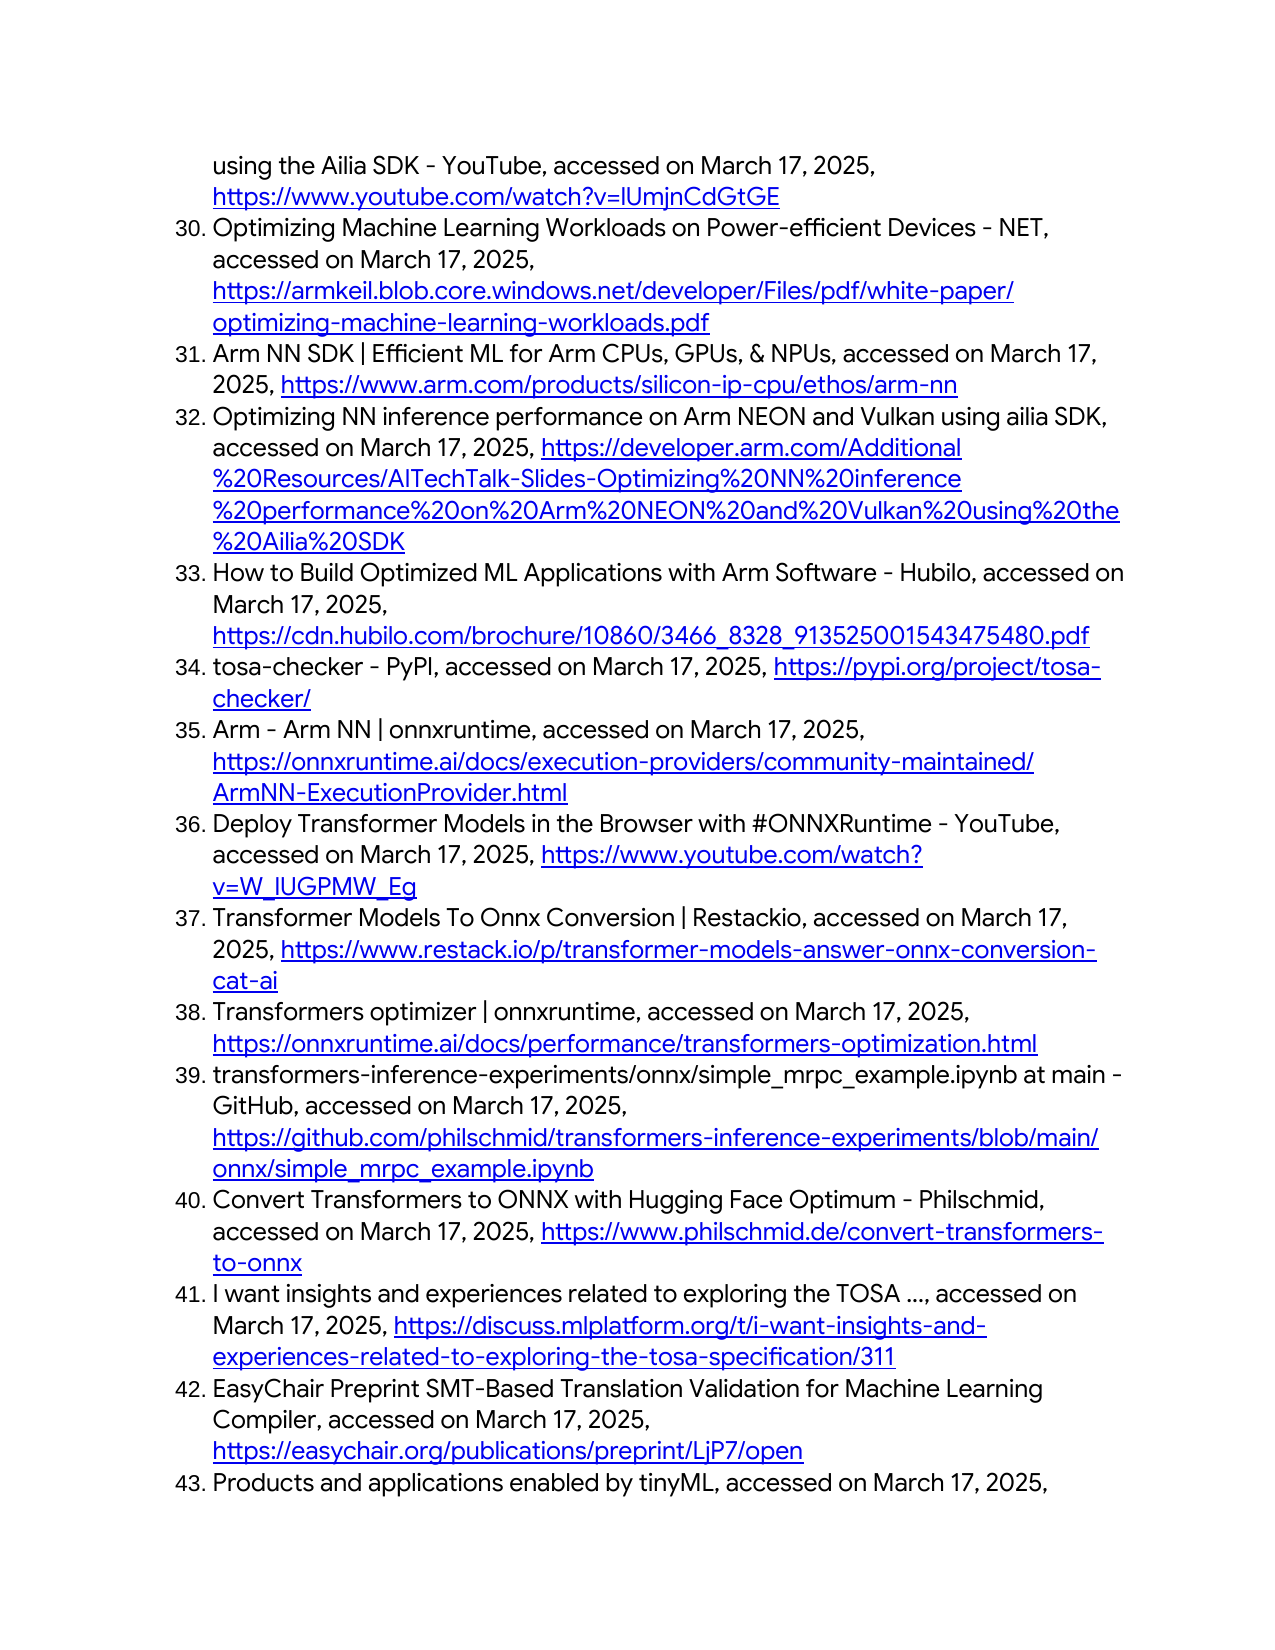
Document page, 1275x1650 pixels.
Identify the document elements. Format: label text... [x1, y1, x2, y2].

list Arm NN SDK | Efficient ML for Arm CPUs, GPUs, & NPUs, accessed on March 17, 2025, https://www.arm.com/products/silicon-ip-cpu/ethos/arm-nn [175, 338, 1125, 401]
list Transformers optimizer | onnxruntime, accessed on March 17, 2025, https://onnxruntime.ai/docs/performance/transformers-optimization.html [175, 997, 1125, 1059]
list Deploy Transformer Models in the Browser with #ONNXRuntime - YouTube, accessed on March 17, 2025, https://www.youtube.com/watch?v=W_lUGPMW_Eg [175, 808, 1125, 902]
list tosa-checker - PyPI, accessed on March 17, 2025, https://pypi.org/project/tosa-checker/ [175, 652, 1125, 714]
list How to Build Optimized ML Applications with Arm Software - Hubilo, accessed on March 17, 2025, https://cdn.hubilo.com/brochure/10860/3466_8328_913525001543475480.pdf [175, 558, 1125, 652]
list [175, 150, 1125, 213]
list Arm - Arm NN | onnxruntime, accessed on March 17, 2025, https://onnxruntime.ai/docs/execution-providers/community-maintained/ArmNN-ExecutionProvider.html [175, 714, 1125, 808]
list I want insights and experiences related to exploring the TOSA ..., accessed on March 17, 2025, https://discuss.mlplatform.org/t/i-want-insights-and-experiences-related-to-exploring-the-tosa-specification/311 [175, 1279, 1125, 1373]
list Optimizing Machine Learning Workloads on Power-efficient Devices - NET, accessed on March 17, 2025, https://armkeil.blob.core.windows.net/developer/Files/pdf/white-paper/optimizing-machine-learning-workloads.pdf [175, 213, 1125, 338]
list Transformer Models To Onnx Conversion | Restackio, accessed on March 17, 2025, https://www.restack.io/p/transformer-models-answer-onnx-conversion-cat-ai [175, 902, 1125, 997]
list transformers-inference-experiments/onnx/simple_mrpc_example.ipynb at main - GitHub, accessed on March 17, 2025, https://github.com/philschmid/transformers-inference-experiments/blob/main/onnx/simple_mrpc_example.ipynb [175, 1059, 1125, 1185]
list EasyChair Preprint SMT-Based Translation Validation for Machine Learning Compiler, accessed on March 17, 2025, https://easychair.org/publications/preprint/LjP7/open [175, 1373, 1125, 1467]
list Convert Transformers to ONNX with Hugging Face Optimum - Philschmid, accessed on March 17, 2025, https://www.philschmid.de/convert-transformers-to-onnx [175, 1185, 1125, 1279]
list Optimizing NN inference performance on Arm NEON and Vulkan using ailia SDK, accessed on March 17, 2025, https://developer.arm.com/Additional%20Resources/AITechTalk-Slides-Optimizing%20NN%20inference%20performance%20on%20Arm%20NEON%20and%20Vulkan%20using%20the%20Ailia%20SDK [175, 401, 1125, 558]
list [175, 1467, 1125, 1498]
